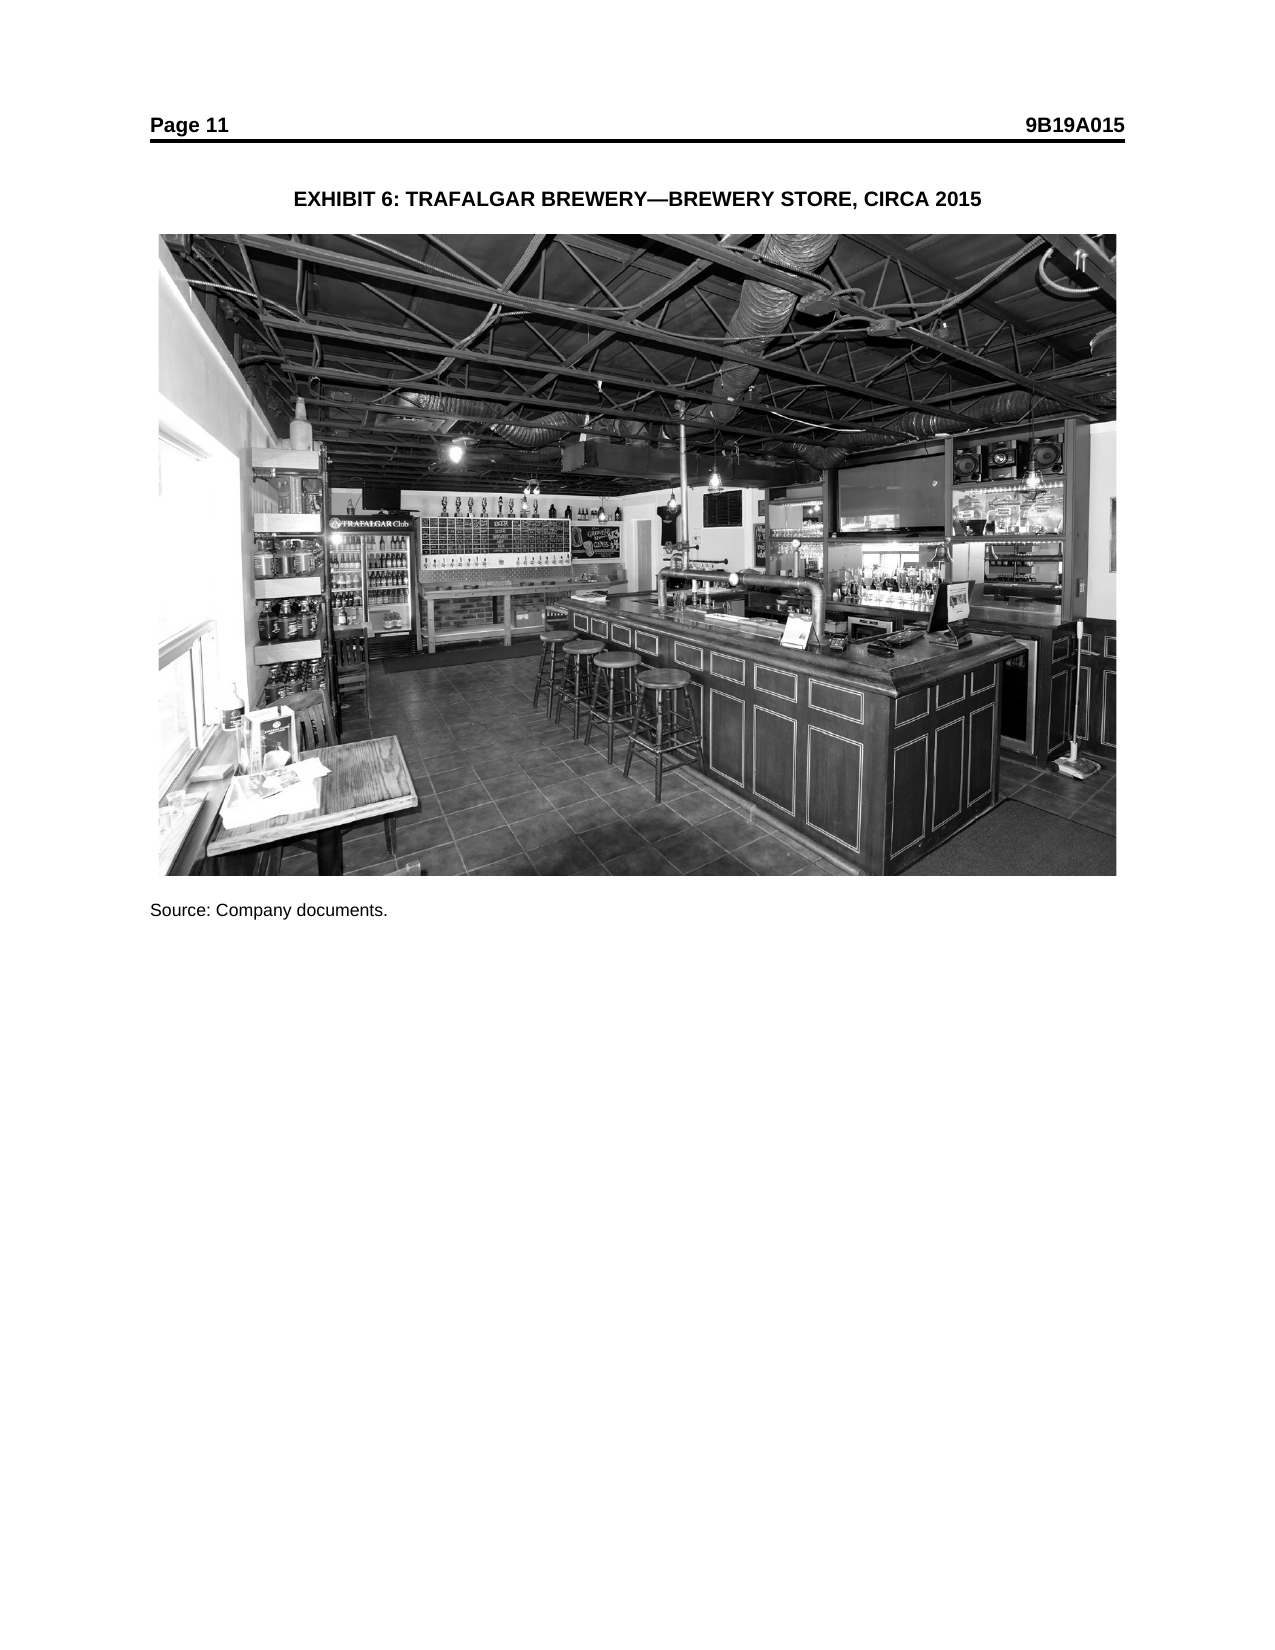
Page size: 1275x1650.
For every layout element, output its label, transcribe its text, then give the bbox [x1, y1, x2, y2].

subtitle Exhibit 6: Trafalgar Brewery—Brewery Store, circa 2015 [150, 186, 1125, 210]
text Source: Company documents. [150, 900, 1125, 920]
